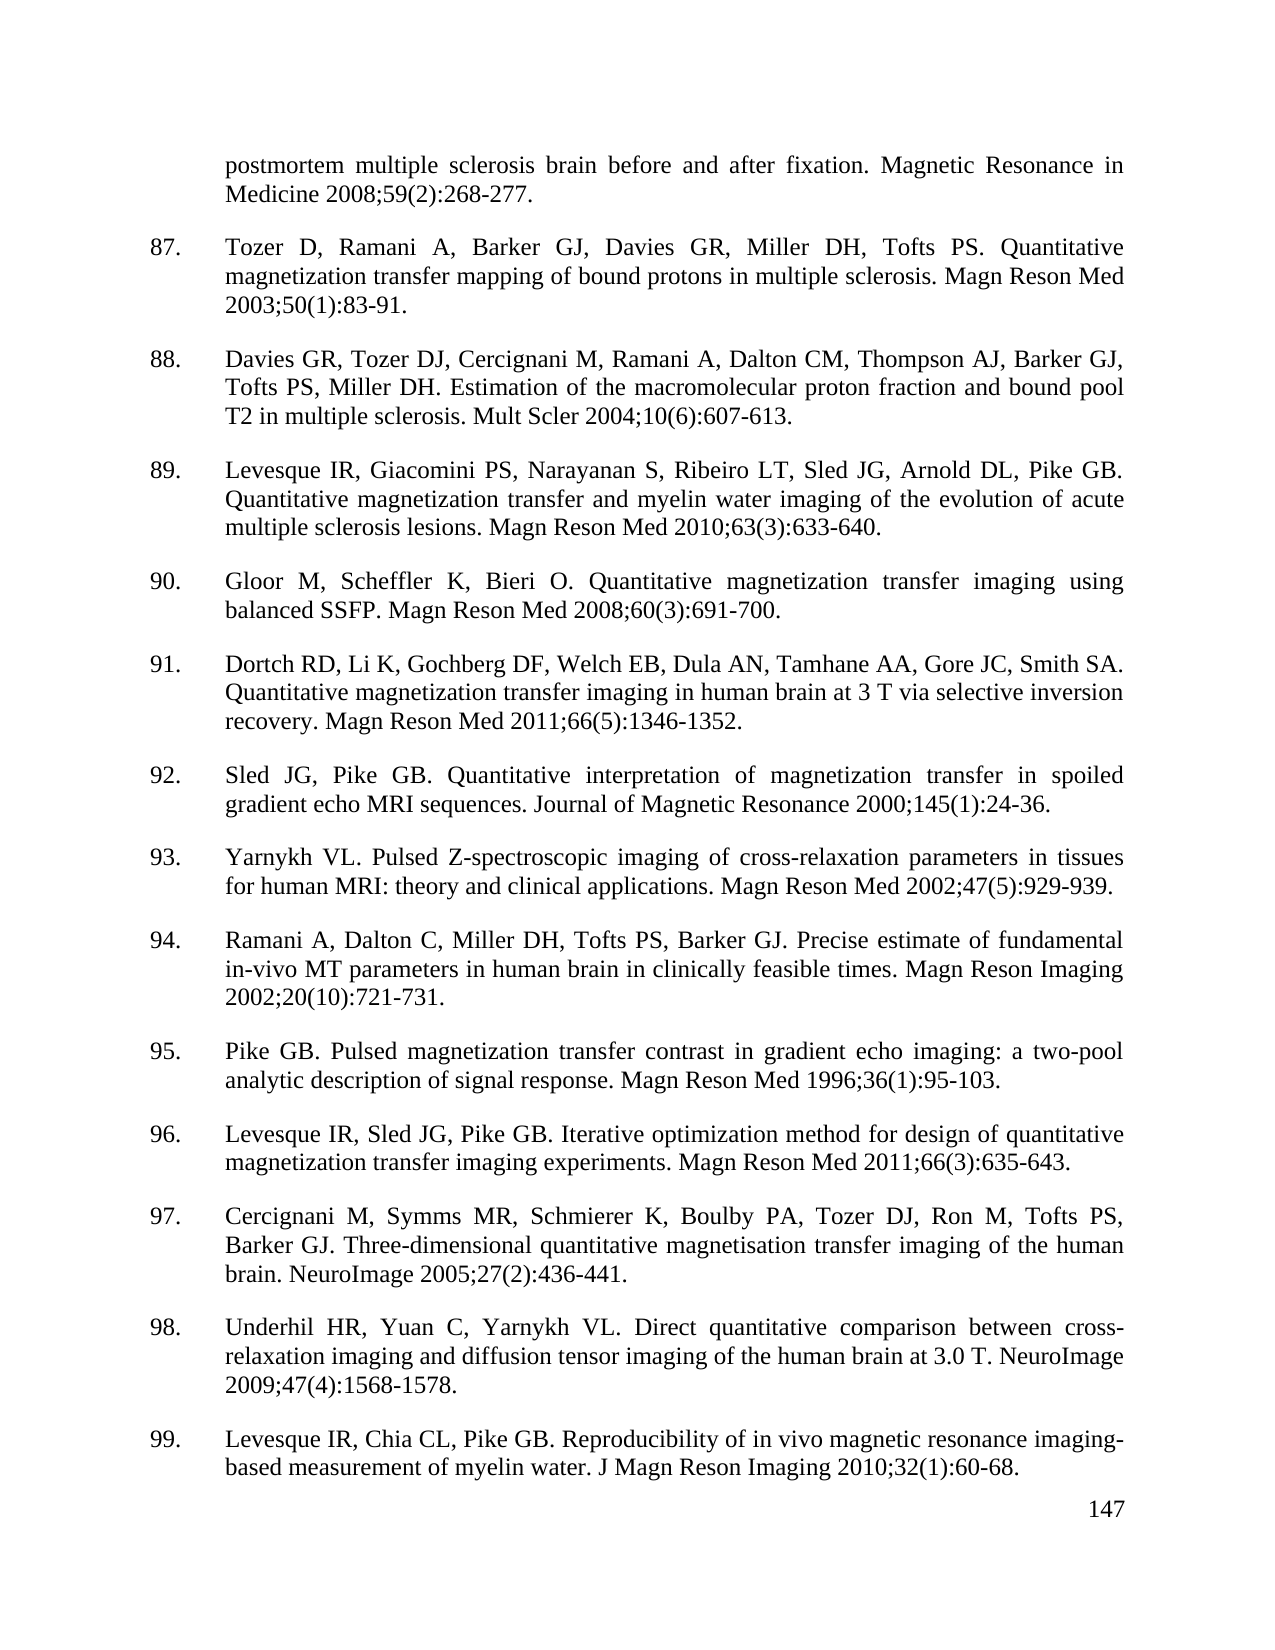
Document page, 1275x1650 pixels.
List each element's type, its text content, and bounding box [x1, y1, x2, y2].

text 93. Yarnykh VL. Pulsed Z-spectroscopic imaging of cross-relaxation parameters in tissues for human MRI: theory and clinical applications. Magn Reson Med 2002;47(5):929-939. [150, 842, 1125, 900]
text 89. Levesque IR, Giacomini PS, Narayanan S, Ribeiro LT, Sled JG, Arnold DL, Pike GB. Quantitative magnetization transfer and myelin water imaging of the evolution of acute multiple sclerosis lesions. Magn Reson Med 2010;63(3):633-640. [150, 455, 1125, 541]
text 97. Cercignani M, Symms MR, Schmierer K, Boulby PA, Tozer DJ, Ron M, Tofts PS, Barker GJ. Three-dimensional quantitative magnetisation transfer imaging of the human brain. NeuroImage 2005;27(2):436-441. [150, 1201, 1125, 1287]
text 95. Pike GB. Pulsed magnetization transfer contrast in gradient echo imaging: a two-pool analytic description of signal response. Magn Reson Med 1996;36(1):95-103. [150, 1036, 1125, 1094]
text 94. Ramani A, Dalton C, Miller DH, Tofts PS, Barker GJ. Precise estimate of fundamental in-vivo MT parameters in human brain in clinically feasible times. Magn Reson Imaging 2002;20(10):721-731. [150, 925, 1125, 1011]
text 91. Dortch RD, Li K, Gochberg DF, Welch EB, Dula AN, Tamhane AA, Gore JC, Smith SA. Quantitative magnetization transfer imaging in human brain at 3 T via selective inversion recovery. Magn Reson Med 2011;66(5):1346-1352. [150, 649, 1125, 735]
text 98. Underhil HR, Yuan C, Yarnykh VL. Direct quantitative comparison between cross-relaxation imaging and diffusion tensor imaging of the human brain at 3.0 T. NeuroImage 2009;47(4):1568-1578. [150, 1312, 1125, 1399]
text 92. Sled JG, Pike GB. Quantitative interpretation of magnetization transfer in spoiled gradient echo MRI sequences. Journal of Magnetic Resonance 2000;145(1):24-36. [150, 760, 1125, 817]
text 88. Davies GR, Tozer DJ, Cercignani M, Ramani A, Dalton CM, Thompson AJ, Barker GJ, Tofts PS, Miller DH. Estimation of the macromolecular proton fraction and bound pool T2 in multiple sclerosis. Mult Scler 2004;10(6):607-613. [150, 344, 1125, 430]
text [150, 150, 1125, 207]
text 96. Levesque IR, Sled JG, Pike GB. Iterative optimization method for design of quantitative magnetization transfer imaging experiments. Magn Reson Med 2011;66(3):635-643. [150, 1119, 1125, 1176]
text 90. Gloor M, Scheffler K, Bieri O. Quantitative magnetization transfer imaging using balanced SSFP. Magn Reson Med 2008;60(3):691-700. [150, 566, 1125, 624]
text 99. Levesque IR, Chia CL, Pike GB. Reproducibility of in vivo magnetic resonance imaging-based measurement of myelin water. J Magn Reson Imaging 2010;32(1):60-68. [150, 1424, 1125, 1481]
text 87. Tozer D, Ramani A, Barker GJ, Davies GR, Miller DH, Tofts PS. Quantitative magnetization transfer mapping of bound protons in multiple sclerosis. Magn Reson Med 2003;50(1):83-91. [150, 232, 1125, 319]
